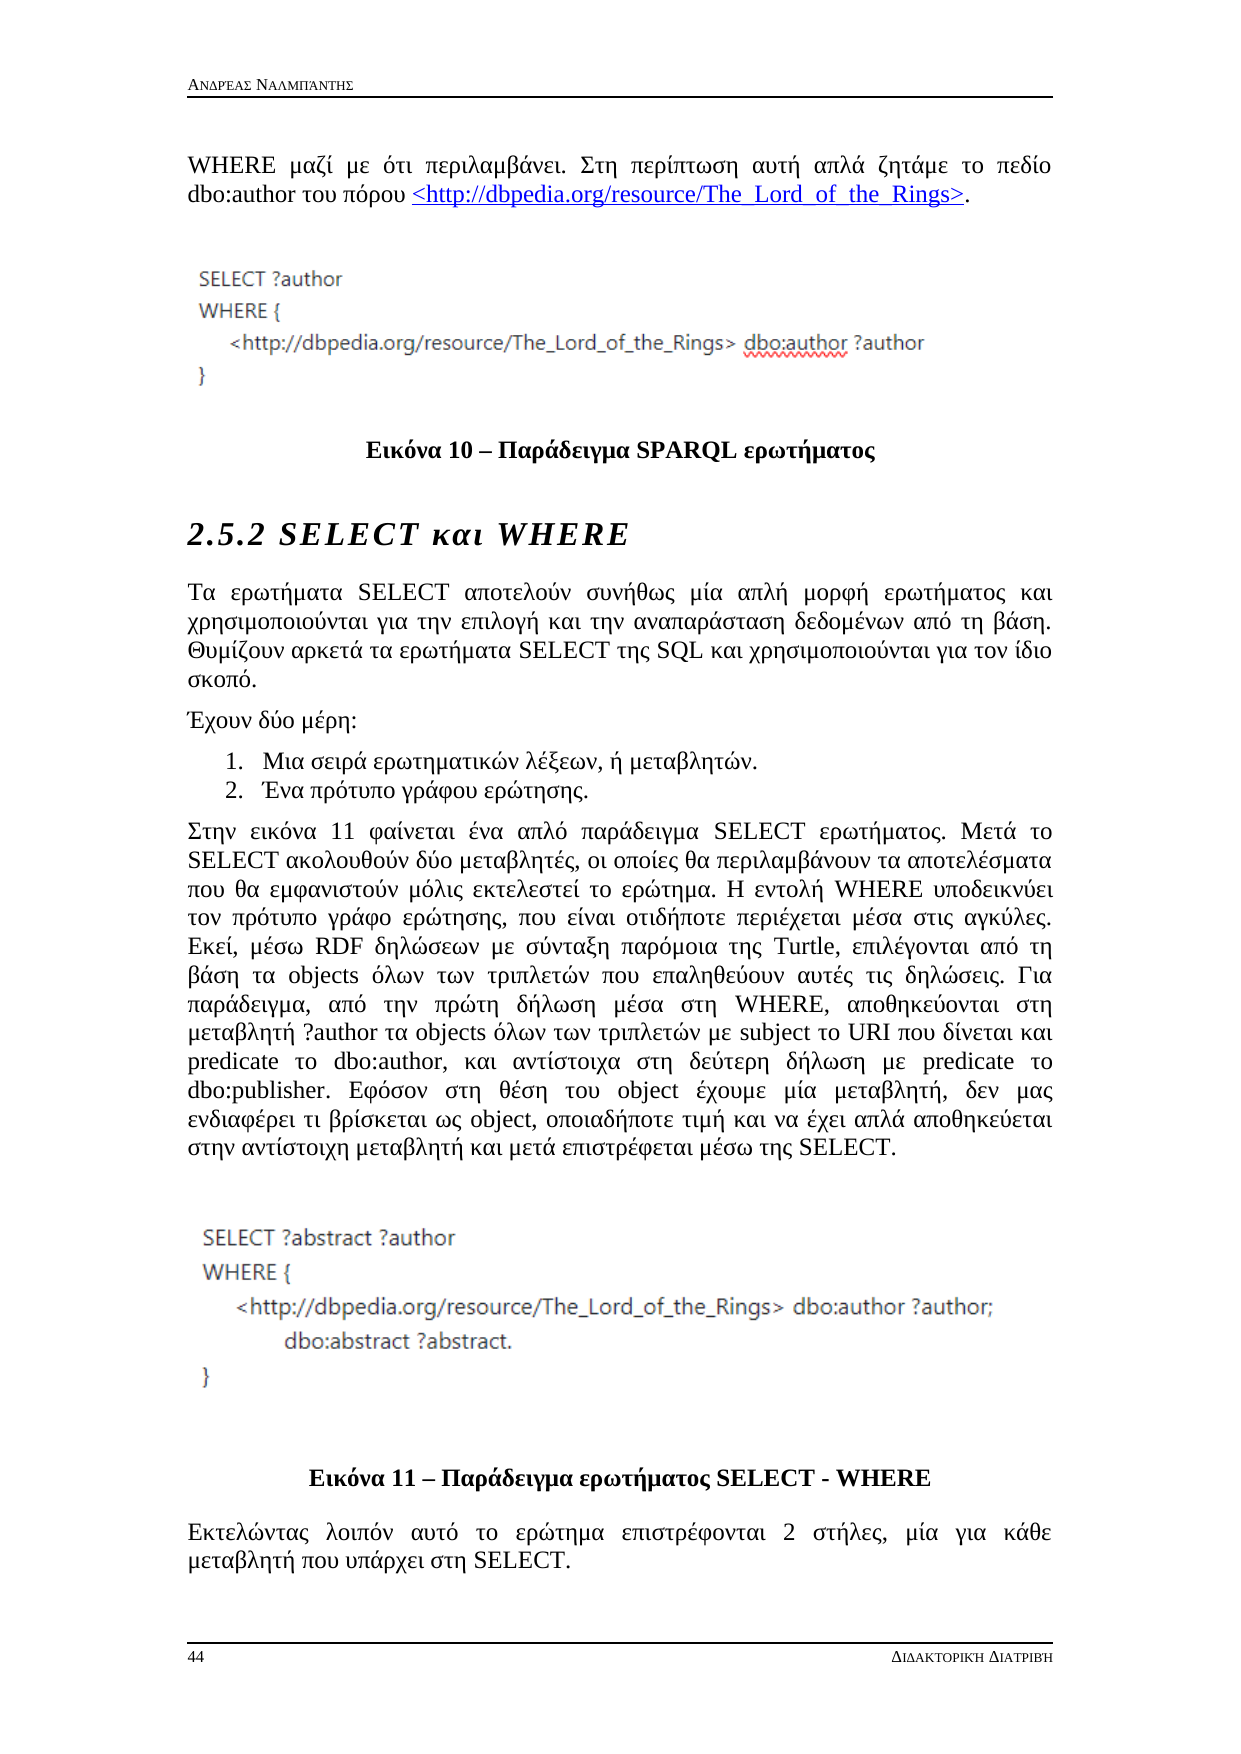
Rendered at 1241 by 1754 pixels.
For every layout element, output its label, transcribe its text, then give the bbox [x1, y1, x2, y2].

subtitle SELECT και WHERE [187, 514, 1053, 552]
list Ένα πρότυπο γράφου ερώτησης. [225, 775, 1053, 804]
text Τα ερωτήματα SELECT αποτελούν συνήθως μία απλή μορφή ερωτήματος και χρησιμοποιούνται για την επιλογή και την αναπαράσταση δεδομένων από τη βάση. Θυμίζουν αρκετά τα ερωτήματα SELECT της SQL και χρησιμοποιούνται για τον ίδιο σκοπό. [187, 577, 1053, 692]
list Μια σειρά ερωτηματικών λέξεων, ή μεταβλητών. [225, 746, 1053, 775]
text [187, 150, 1053, 207]
picture [187, 1215, 1054, 1438]
text Έχουν δύο μέρη: [187, 705, 1053, 734]
text Εκτελώντας λοιπόν αυτό το ερώτημα επιστρέφονται 2 στήλες, μία για κάθε μεταβλητή που υπάρχει στη SELECT. [187, 1517, 1053, 1574]
picture [187, 261, 1054, 411]
text Στην εικόνα 11 φαίνεται ένα απλό παράδειγμα SELECT ερωτήματος. Μετά το SELECT ακολουθούν δύο μεταβλητές, οι οποίες θα περιλαμβάνουν τα αποτελέσματα που θα εμφανιστούν μόλις εκτελεστεί το ερώτημα. Η εντολή WHERE υποδεικνύει τον πρότυπο γράφο ερώτησης, που είναι οτιδήποτε περιέχεται μέσα στις αγκύλες. Εκεί, μέσω RDF δηλώσεων με σύνταξη παρόμοια της Turtle, επιλέγονται από τη βάση τα objects όλων των τριπλετών που επαληθεύουν αυτές τις δηλώσεις. Για παράδειγμα, από την πρώτη δήλωση μέσα στη WHERE, αποθηκεύονται στη μεταβλητή ?author τα objects όλων των τριπλετών με subject το URI που δίνεται και predicate το dbo:author, και αντίστοιχα στη δεύτερη δήλωση με predicate το dbo:publisher. Εφόσον στη θέση του object έχουμε μία μεταβλητή, δεν μας ενδιαφέρει τι βρίσκεται ως object, οποιαδήποτε τιμή και να έχει απλά αποθηκεύεται στην αντίστοιχη μεταβλητή και μετά επιστρέφεται μέσω της SELECT. [187, 816, 1053, 1161]
